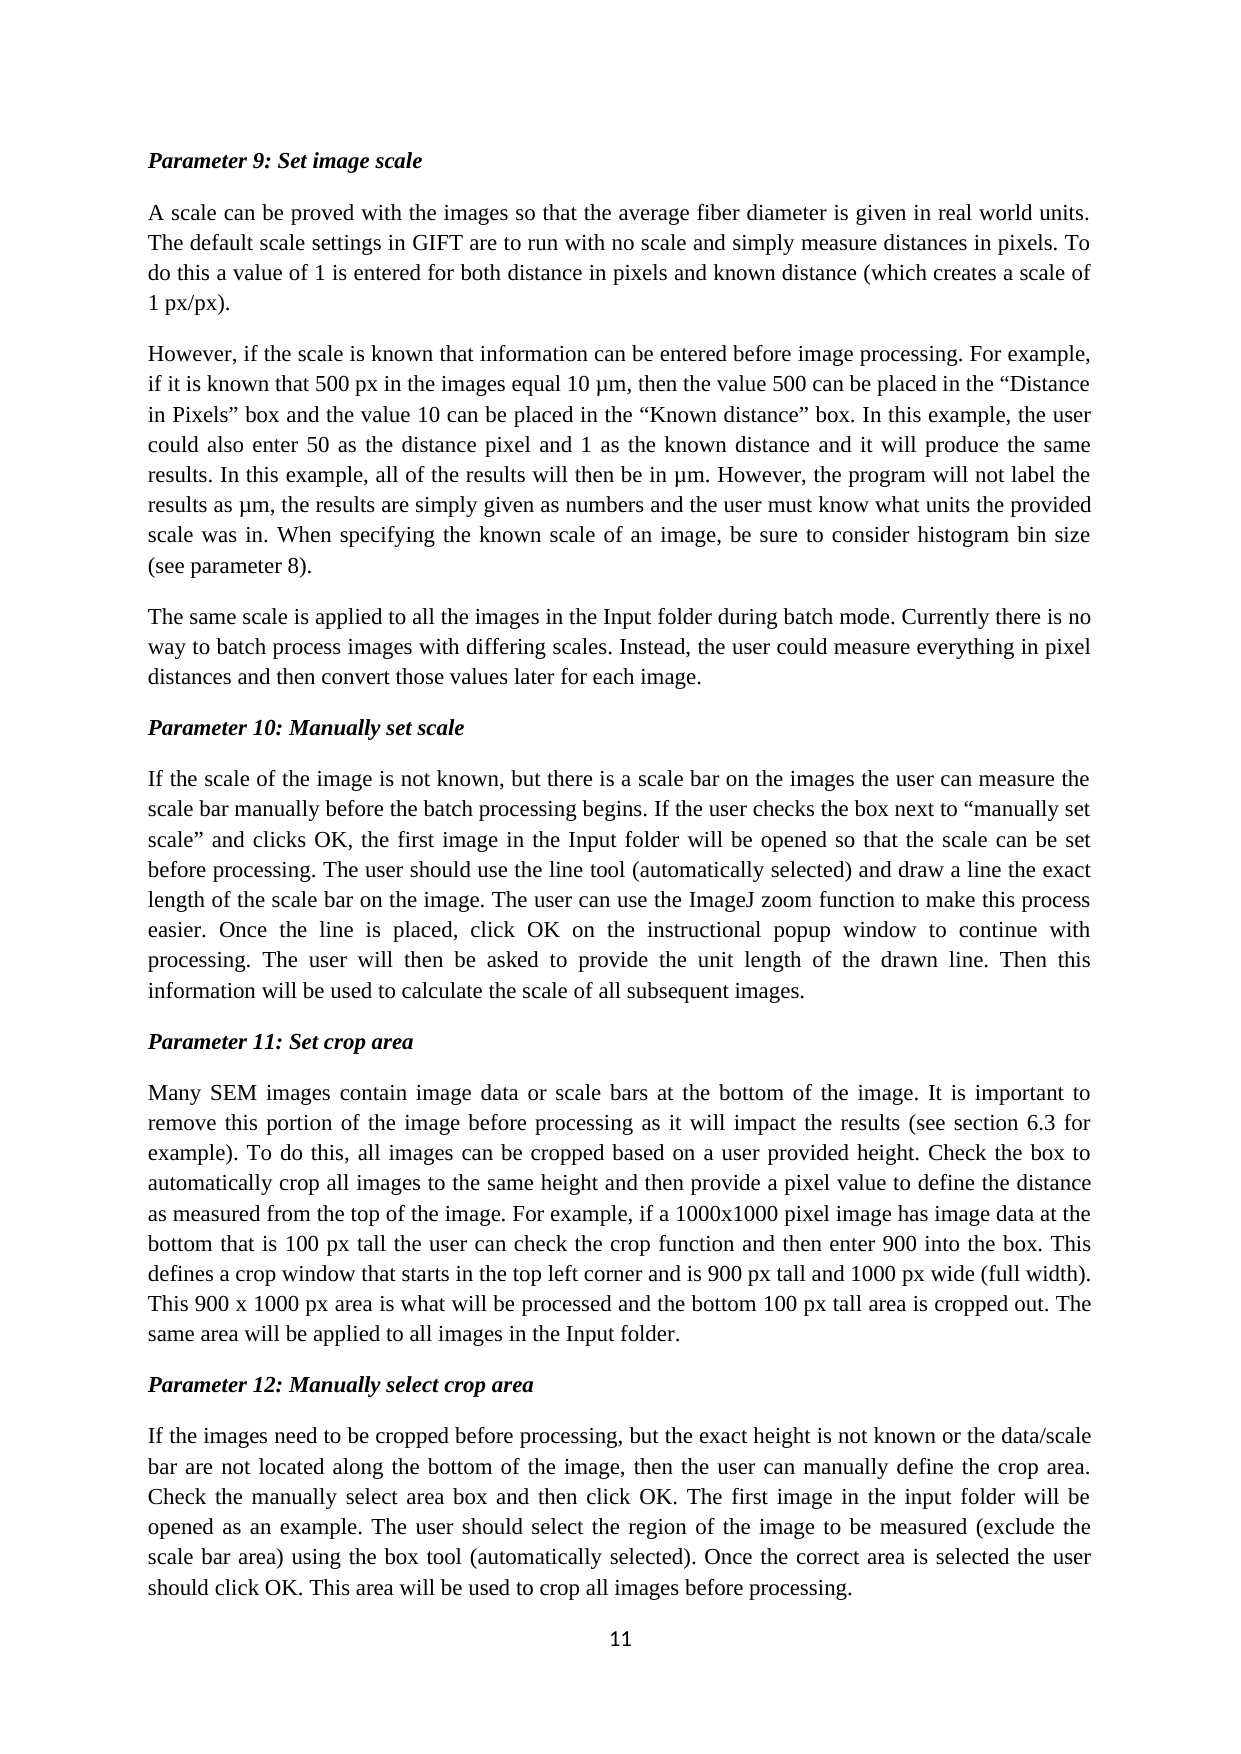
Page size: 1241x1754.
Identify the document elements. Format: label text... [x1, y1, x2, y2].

subtitle Parameter 11: Set crop area [148, 1028, 1093, 1054]
subtitle Parameter 12: Manually select crop area [148, 1372, 1093, 1398]
subtitle Parameter 10: Manually set scale [148, 714, 1093, 741]
text If the scale of the image is not known, but there is a scale bar on the images the user can measure the scale bar manually before the batch processing begins. If the user checks the box next to “manually set scale” and clicks OK, the first image in the Input folder will be opened so that the scale can be set before processing. The user should use the line tool (automatically selected) and draw a line the exact length of the scale bar on the image. The user can use the ImageJ zoom function to make this process easier. Once the line is placed, click OK on the instructional popup window to continue with processing. The user will then be asked to provide the unit length of the drawn line. Then this information will be used to calculate the scale of all subsequent images. [148, 765, 1093, 1003]
text The same scale is applied to all the images in the Input folder during batch mode. Currently there is no way to batch process images with differing scales. Instead, the user could measure everything in pixel distances and then convert those values later for each image. [148, 603, 1093, 689]
text However, if the scale is known that information can be entered before image processing. For example, if it is known that 500 px in the images equal 10 µm, then the value 500 can be placed in the “Distance in Pixels” box and the value 10 can be placed in the “Known distance” box. In this example, the user could also enter 50 as the distance pixel and 1 as the known distance and it will produce the same results. In this example, all of the results will then be in µm. However, the program will not label the results as µm, the results are simply given as numbers and the user must know what units the provided scale was in. When specifying the known scale of an image, be sure to consider histogram bin size (see parameter 8). [148, 340, 1093, 578]
text If the images need to be cropped before processing, but the exact height is not known or the data/scale bar are not located along the bottom of the image, then the user can manually define the crop area. Check the manually select area box and then click OK. The first image in the input folder will be opened as an example. The user should select the region of the image to be measured (exclude the scale bar area) using the box tool (automatically selected). Once the correct area is selected the user should click OK. This area will be used to crop all images before processing. [148, 1423, 1093, 1600]
text A scale can be proved with the images so that the average fiber diameter is given in real world units. The default scale settings in GIFT are to run with no scale and simply measure distances in pixels. To do this a value of 1 is entered for both distance in pixels and known distance (which creates a scale of 1 px/px). [148, 199, 1093, 316]
text Many SEM images contain image data or scale bars at the bottom of the image. It is important to remove this portion of the image before processing as it will impact the results (see section 6.3 for example). To do this, all images can be cropped based on a user provided height. Check the box to automatically crop all images to the same height and then provide a pixel value to define the distance as measured from the top of the image. For example, if a 1000x1000 pixel image has image data at the bottom that is 100 px tall the user can check the crop function and then enter 900 into the box. This defines a crop window that starts in the top left corner and is 900 px tall and 1000 px wide (full width). This 900 x 1000 px area is what will be processed and the bottom 100 px tall area is cropped out. The same area will be applied to all images in the Input folder. [148, 1079, 1093, 1347]
subtitle Parameter 9: Set image scale [148, 148, 1093, 174]
